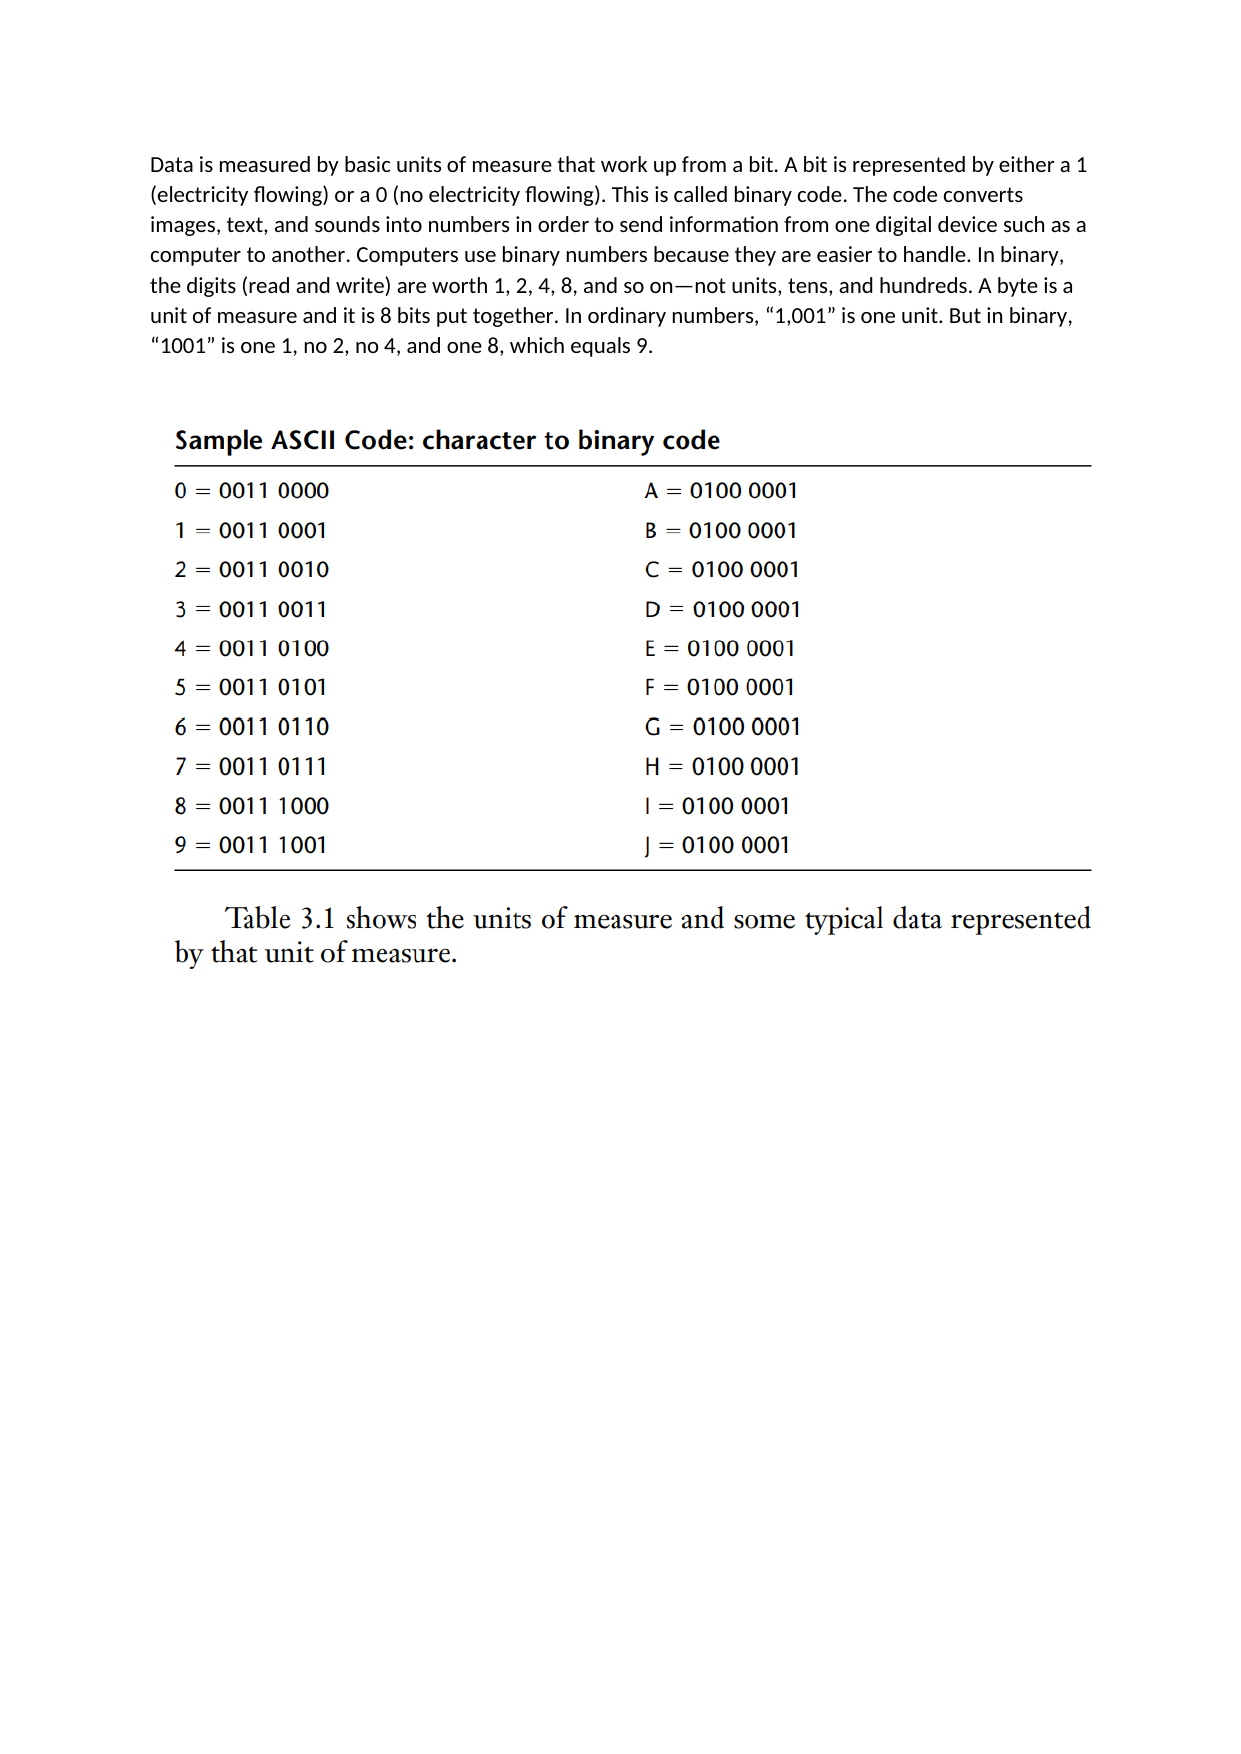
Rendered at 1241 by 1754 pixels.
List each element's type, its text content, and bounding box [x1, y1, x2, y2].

picture [150, 425, 1114, 969]
text Data is measured by basic units of measure that work up from a bit. A bit is represented by either a 1 (electricity flowing) or a 0 (no electricity flowing). This is called binary code. The code converts images, text, and sounds into numbers in order to send information from one digital device such as a computer to another. Computers use binary numbers because they are easier to handle. In binary, the digits (read and write) are worth 1, 2, 4, 8, and so on—not units, tens, and hundreds. A byte is a unit of measure and it is 8 bits put together. In ordinary numbers, “1,001” is one unit. But in binary, “1001” is one 1, no 2, no 4, and one 8, which equals 9. [150, 150, 1090, 359]
